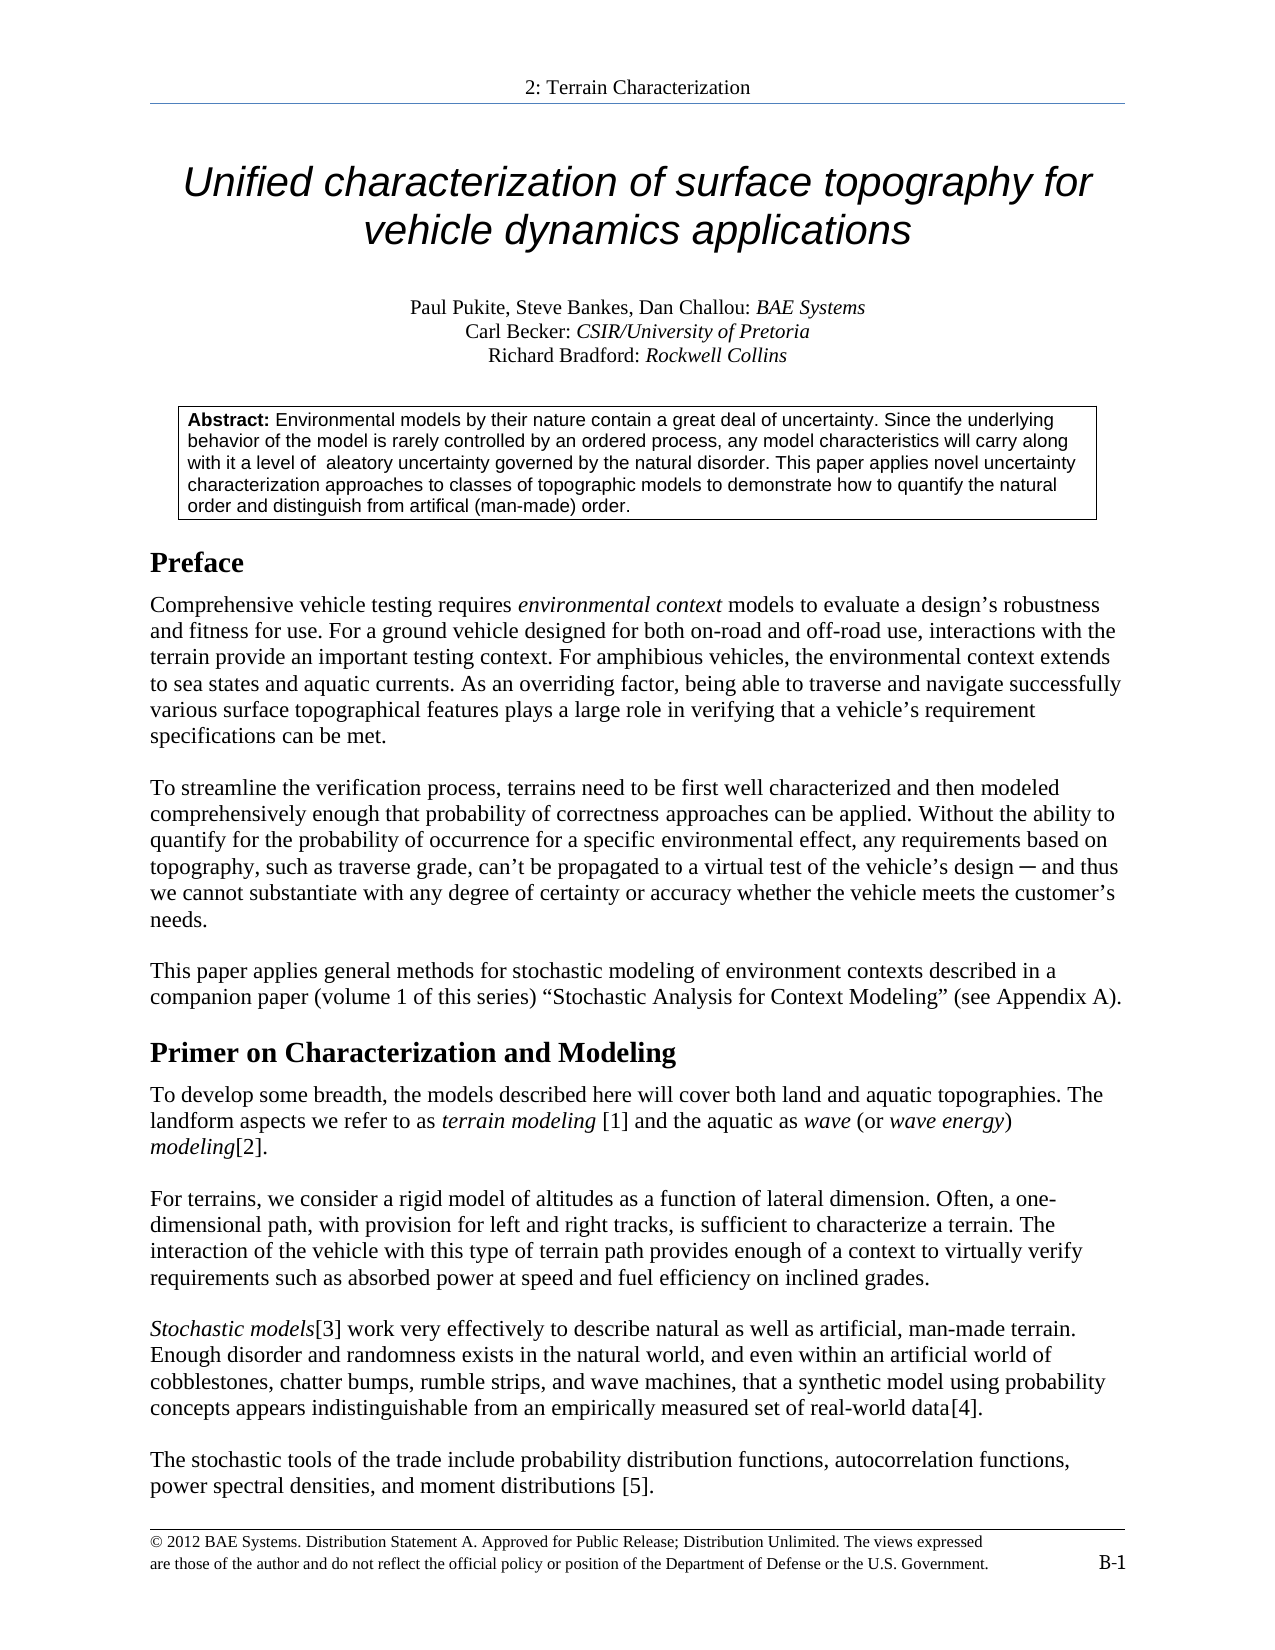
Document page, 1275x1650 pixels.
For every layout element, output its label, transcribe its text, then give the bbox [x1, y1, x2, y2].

text To streamline the verification process, terrains need to be first well characterized and then modeled comprehensively enough that probability of correctness approaches can be applied. Without the ability to quantify for the probability of occurrence for a specific environmental effect, any requirements based on topography, such as traverse grade, can’t be propagated to a virtual test of the vehicle’s design ─ and thus we cannot substantiate with any degree of certainty or accuracy whether the vehicle meets the customer’s needs. [150, 774, 1125, 932]
text Carl Becker: CSIR/University of Pretoria [150, 319, 1125, 343]
text Stochastic models[3] work very effectively to describe natural as well as artificial, man-made terrain. Enough disorder and randomness exists in the natural world, and even within an artificial world of cobblestones, chatter bumps, rumble strips, and wave machines, that a synthetic model using probability concepts appears indistinguishable from an empirically measured set of real-world data[4]. [150, 1315, 1125, 1421]
text This paper applies general methods for stochastic modeling of environment contexts described in a companion paper (volume 1 of this series) “Stochastic Analysis for Context Modeling” (see Appendix A). [150, 957, 1125, 1010]
subtitle Primer on Characterization and Modeling [150, 1035, 1125, 1068]
text For terrains, we consider a rigid model of altitudes as a function of lateral dimension. Often, a one-dimensional path, with provision for left and right tracks, is sufficient to characterize a terrain. The interaction of the vehicle with this type of terrain path provides enough of a context to virtually verify requirements such as absorbed power at speed and fuel efficiency on inclined grades. [150, 1185, 1125, 1290]
text Paul Pukite, Steve Bankes, Dan Challou: BAE Systems [150, 295, 1125, 319]
text Richard Bradford: Rockwell Collins [150, 343, 1125, 367]
text The stochastic tools of the trade include probability distribution functions, autocorrelation functions, power spectral densities, and moment distributions [5]. [150, 1446, 1125, 1498]
text Comprehensive vehicle testing requires environmental context models to evaluate a design’s robustness and fitness for use. For a ground vehicle designed for both on-road and off-road use, interactions with the terrain provide an important testing context. For amphibious vehicles, the environmental context extends to sea states and aquatic currents. As an overriding factor, being able to traverse and navigate successfully various surface topographical features plays a large role in verifying that a vehicle’s requirement specifications can be met. [150, 591, 1125, 749]
text To develop some breadth, the models described here will cover both land and aquatic topographies. The landform aspects we refer to as terrain modeling [1] and the aquatic as wave (or wave energy) modeling[2]. [150, 1081, 1125, 1160]
text Abstract: Environmental models by their nature contain a great deal of uncertainty. Since the underlying behavior of the model is rarely controlled by an ordered process, any model characteristics will carry along with it a level of aleatory uncertainty governed by the natural disorder. This paper applies novel uncertainty characterization approaches to classes of topographic models to demonstrate how to quantify the natural order and distinguish from artifical (man-made) order. [179, 407, 1096, 519]
subtitle Preface [150, 545, 1125, 578]
title Unified characterization of surface topography for vehicle dynamics applications [150, 157, 1125, 253]
